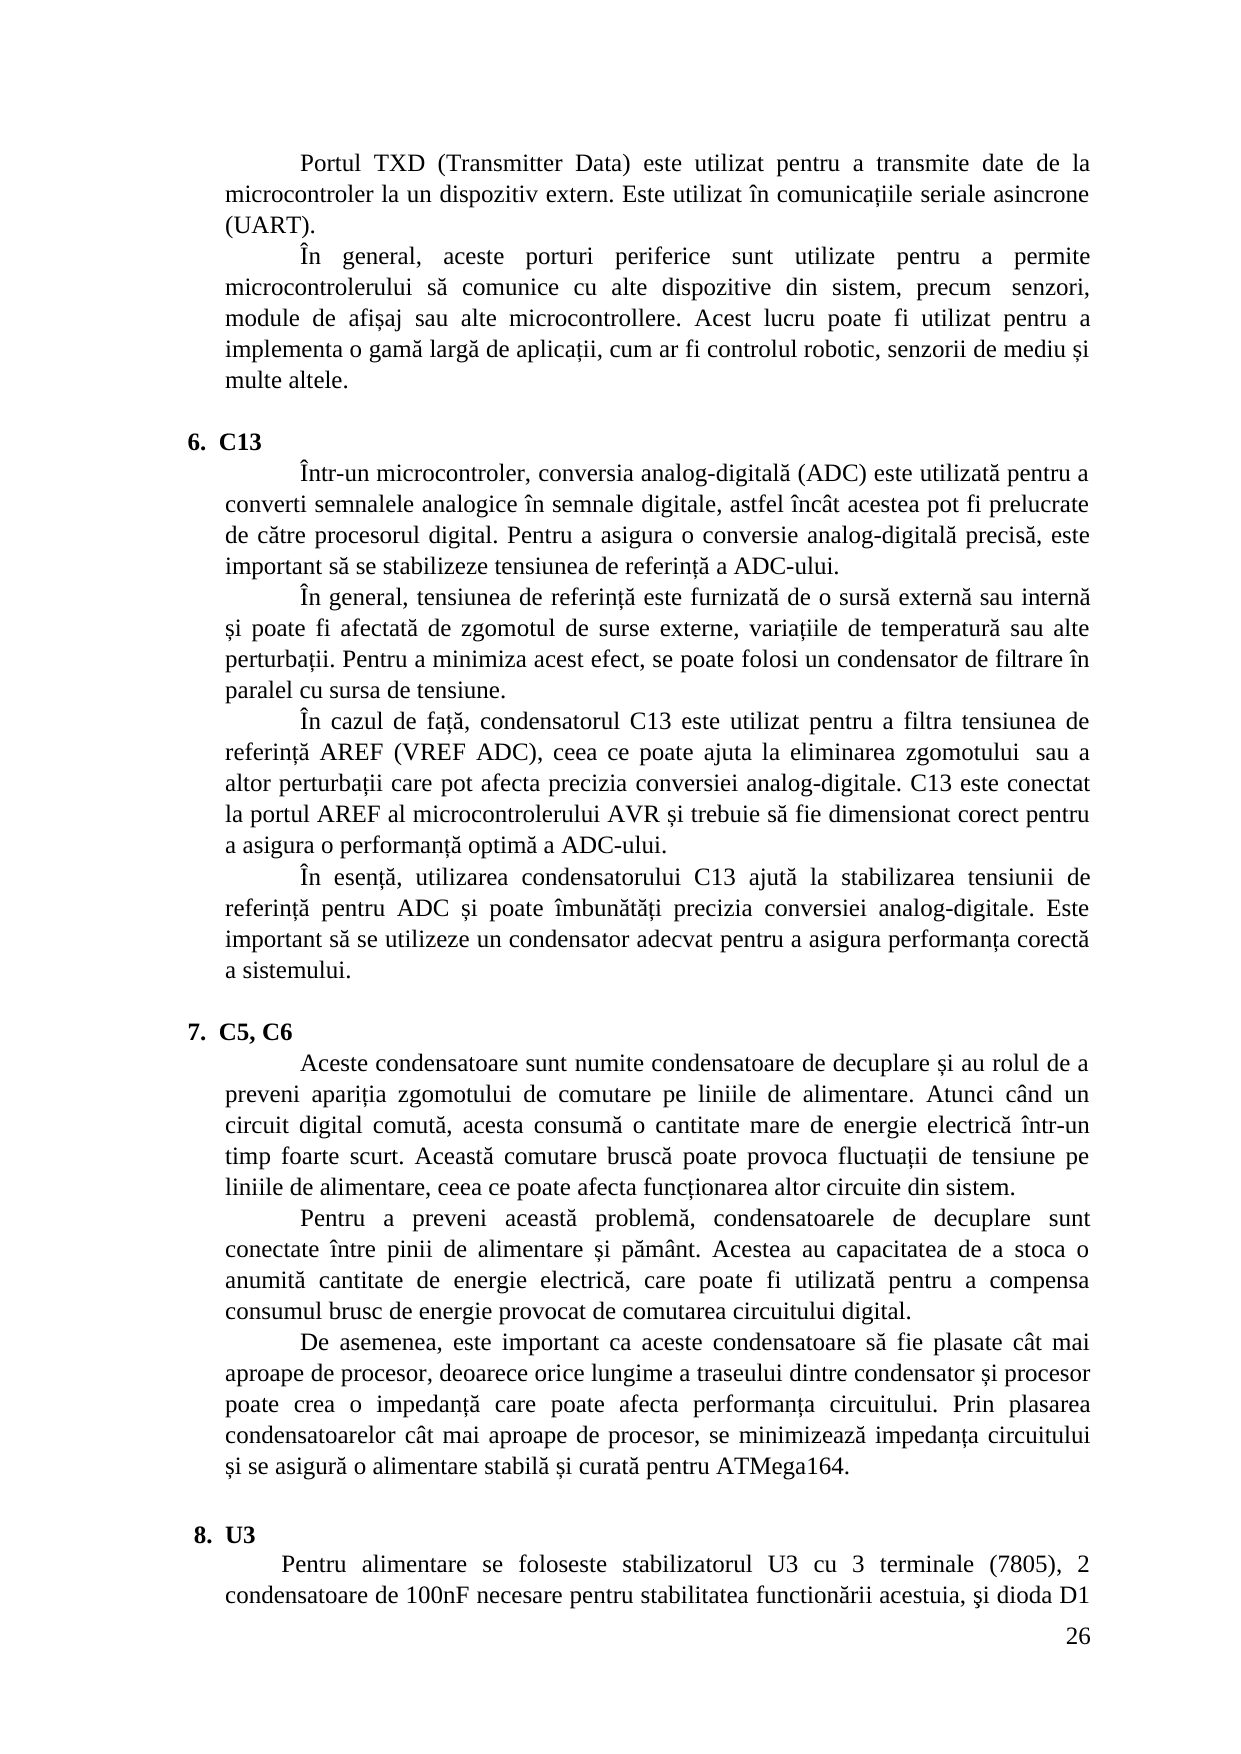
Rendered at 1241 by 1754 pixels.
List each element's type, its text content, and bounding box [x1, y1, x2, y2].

text În general, tensiunea de referință este furnizată de o sursă externă sau internă și poate fi afectată de zgomotul de surse externe, variațiile de temperatură sau alte perturbații. Pentru a minimiza acest efect, se poate folosi un condensator de filtrare în paralel cu sursa de tensiune. [225, 582, 1090, 704]
text În cazul de față, condensatorul C13 este utilizat pentru a filtra tensiunea de referință AREF (VREF ADC), ceea ce poate ajuta la eliminarea zgomotului sau a altor perturbații care pot afecta precizia conversiei analog-digitale. C13 este conectat la portul AREF al microcontrolerului AVR și trebuie să fie dimensionat corect pentru a asigura o performanță optimă a ADC-ului. [225, 706, 1090, 859]
text Aceste condensatoare sunt numite condensatoare de decuplare și au rolul de a [300, 1048, 1182, 1076]
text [225, 1549, 1091, 1608]
text Pentru a preveni această problemă, condensatoarele de decuplare sunt conectate între pinii de alimentare și pământ. Acestea au capacitatea de a stoca o anumită cantitate de energie electrică, care poate fi utilizată pentru a compensa consumul brusc de energie provocat de comutarea circuitului digital. [225, 1203, 1090, 1325]
text Într-un microcontroler, conversia analog-digitală (ADC) este utilizată pentru a [300, 458, 1182, 487]
text Portul TXD (Transmitter Data) este utilizat pentru a transmite date de la microcontroler la un dispozitiv extern. Este utilizat în comunicațiile seriale asincrone (UART). [225, 148, 1090, 239]
text De asemenea, este important ca aceste condensatoare să fie plasate cât mai aproape de procesor, deoarece orice lungime a traseului dintre condensator și procesor poate crea o impedanță care poate afecta performanța circuitului. Prin plasarea condensatoarelor cât mai aproape de procesor, se minimizează impedanța circuitului și se asigură o alimentare stabilă și curată pentru ATMega164. [225, 1327, 1091, 1480]
text converti semnalele analogice în semnale digitale, astfel încât acestea pot fi prelucrate de către procesorul digital. Pentru a asigura o conversie analog-digitală precisă, este important să se stabilizeze tensiunea de referință a ADC-ului. [225, 489, 1090, 580]
subtitle 8. U3 [187, 1520, 1182, 1549]
text În esență, utilizarea condensatorului C13 ajută la stabilizarea tensiunii de referință pentru ADC și poate îmbunătăți precizia conversiei analog-digitale. Este important să se utilizeze un condensator adecvat pentru a asigura performanța corectă a sistemului. [225, 862, 1091, 983]
subtitle 7. C5, C6 [187, 1017, 1182, 1045]
subtitle 6. C13 [187, 427, 1182, 456]
text preveni apariția zgomotului de comutare pe liniile de alimentare. Atunci când un circuit digital comută, acesta consumă o cantitate mare de energie electrică într-un timp foarte scurt. Această comutare bruscă poate provoca fluctuații de tensiune pe liniile de alimentare, ceea ce poate afecta funcționarea altor circuite din sistem. [225, 1079, 1090, 1201]
text În general, aceste porturi periferice sunt utilizate pentru a permite microcontrolerului să comunice cu alte dispozitive din sistem, precum senzori, module de afișaj sau alte microcontrollere. Acest lucru poate fi utilizat pentru a implementa o gamă largă de aplicații, cum ar fi controlul robotic, senzorii de mediu și multe altele. [225, 241, 1090, 394]
